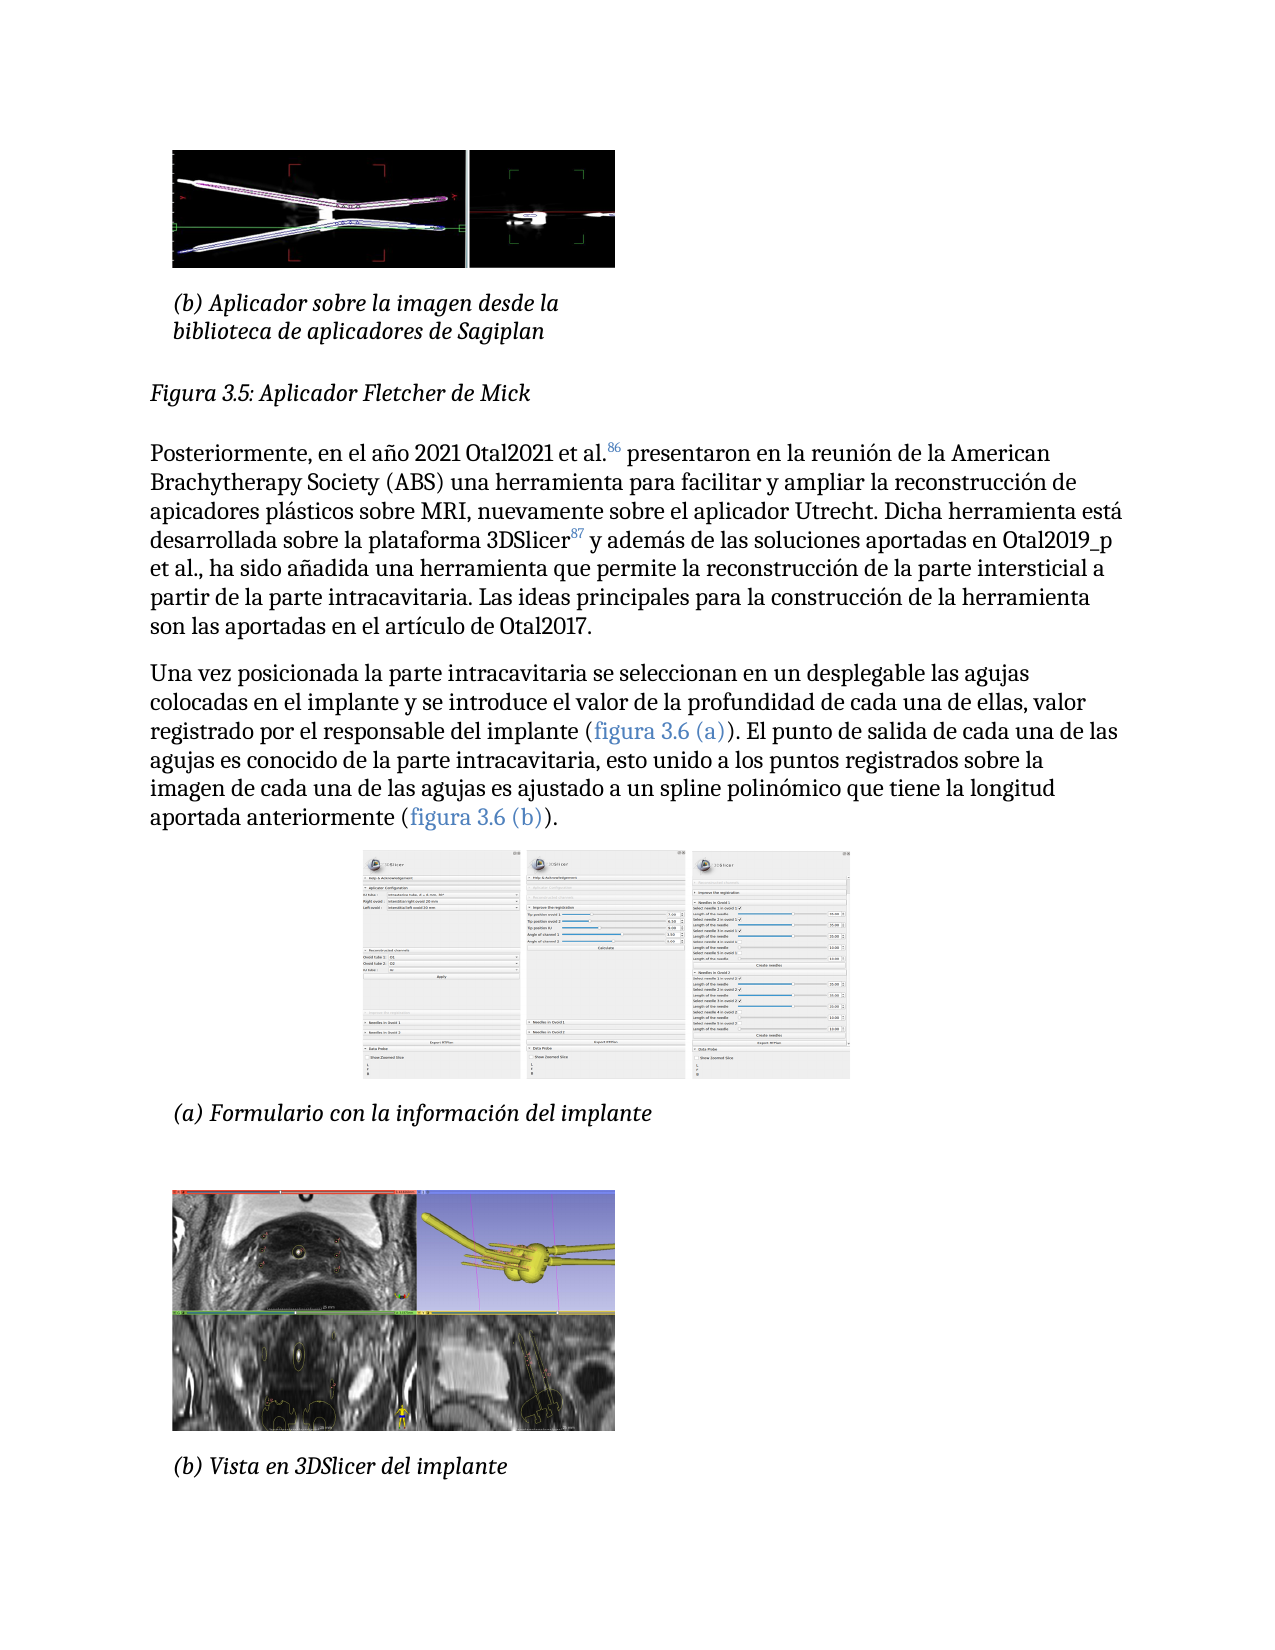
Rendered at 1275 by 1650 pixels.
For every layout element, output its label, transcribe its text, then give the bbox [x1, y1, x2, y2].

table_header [139, 150, 1114, 421]
picture [172, 1190, 615, 1431]
text Posteriormente, en el año 2021 Otal2021 et al.86 presentaron en la reunión de la American Brachytherapy Society (ABS) una herramienta para facilitar y ampliar la reconstrucción de apicadores plásticos sobre MRI, nuevamente sobre el aplicador Utrecht. Dicha herramienta está desarrollada sobre la plataforma 3DSlicer87 y además de las soluciones aportadas en Otal2019_p et al., ha sido añadida una herramienta que permite la reconstrucción de la parte intersticial a partir de la parte intracavitaria. Las ideas principales para la construcción de la herramienta son las aportadas en el artículo de Otal2017. [150, 439, 1125, 641]
picture [172, 150, 615, 268]
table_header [139, 851, 1114, 1480]
text Una vez posicionada la parte intracavitaria se seleccionan en un desplegable las agujas colocadas en el implante y se introduce el valor de la profundidad de cada una de ellas, valor registrado por el responsable del implante (figura 3.6 (a)). El punto de salida de cada una de las agujas es conocido de la parte intracavitaria, esto unido a los puntos registrados sobre la imagen de cada una de las agujas es ajustado a un spline polinómico que tiene la longitud aportada anteriormente (figura 3.6 (b)). [150, 659, 1125, 832]
picture [362, 850, 851, 1079]
